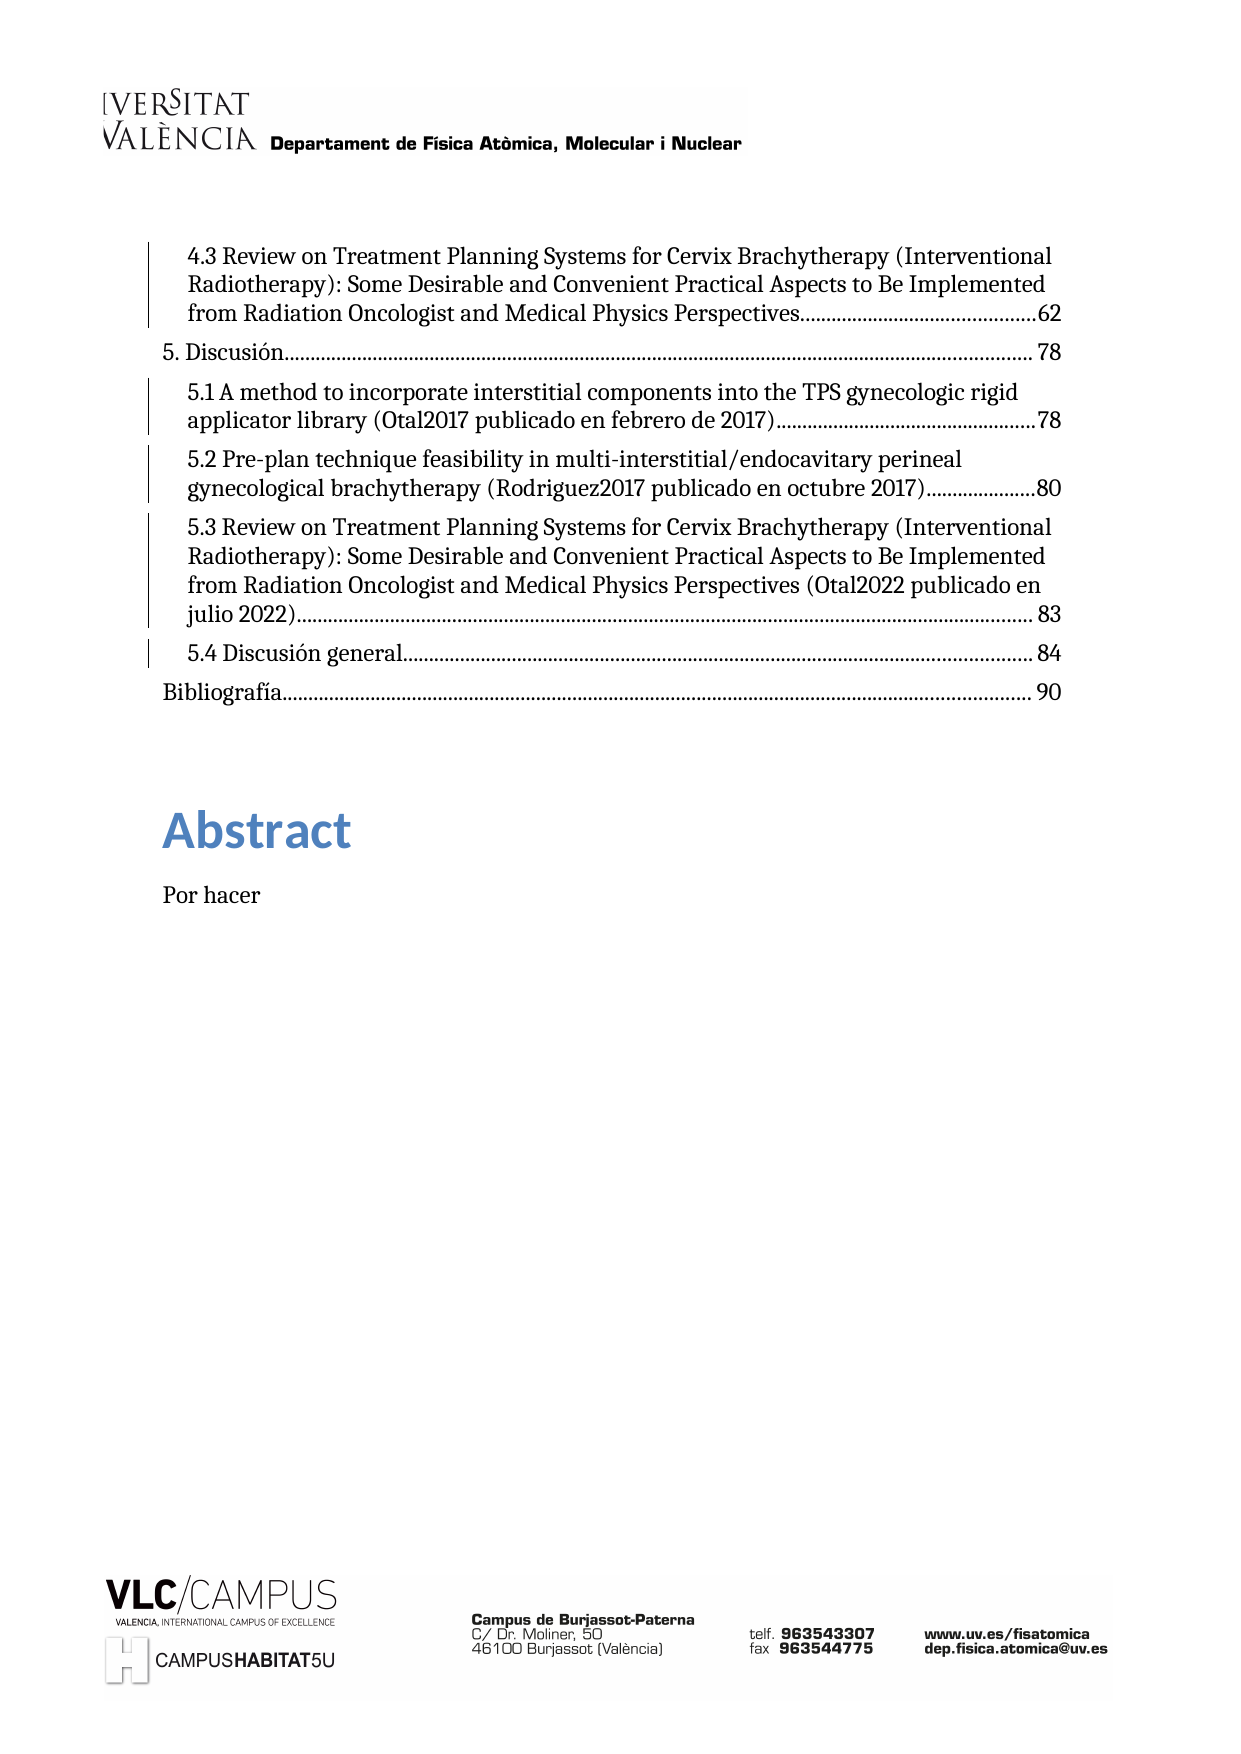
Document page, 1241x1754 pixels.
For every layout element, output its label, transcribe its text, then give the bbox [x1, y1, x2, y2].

picture [103, 1575, 1113, 1701]
text Por hacer [162, 881, 1063, 909]
picture [103, 87, 748, 156]
subtitle Abstract [162, 796, 1063, 862]
